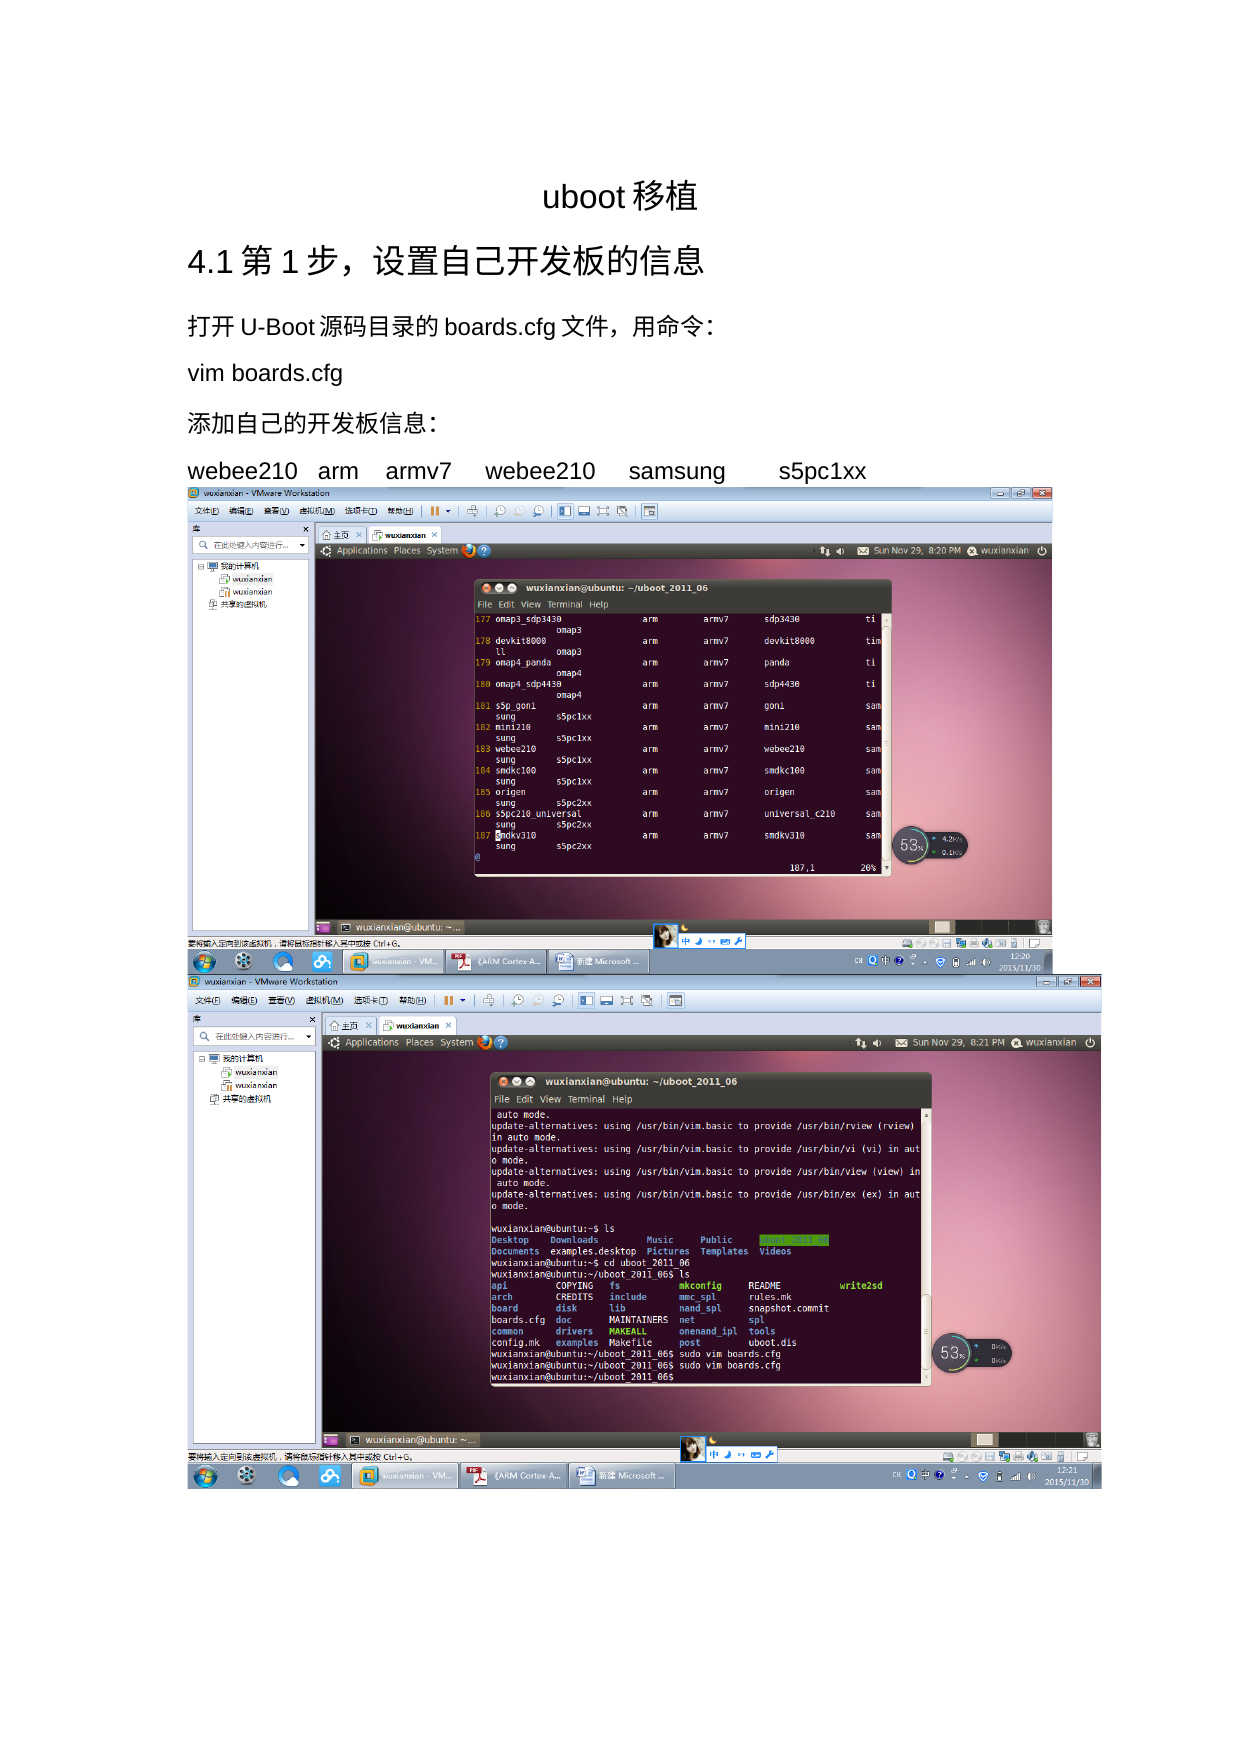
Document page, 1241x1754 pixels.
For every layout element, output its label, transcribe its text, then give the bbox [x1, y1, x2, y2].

text uboot移植 [187, 162, 1053, 227]
text 添加自己的开发板信息： [187, 389, 1053, 454]
text 打开U-Boot源码目录的boards.cfg文件，用命令： [187, 292, 1053, 357]
text webee210 arm armv7 webee210 samsung s5pc1xx [187, 454, 1053, 487]
picture [187, 487, 1102, 1489]
text vim boards.cfg [187, 357, 1053, 389]
text 4.1第1步，设置自己开发板的信息 [187, 227, 1053, 292]
